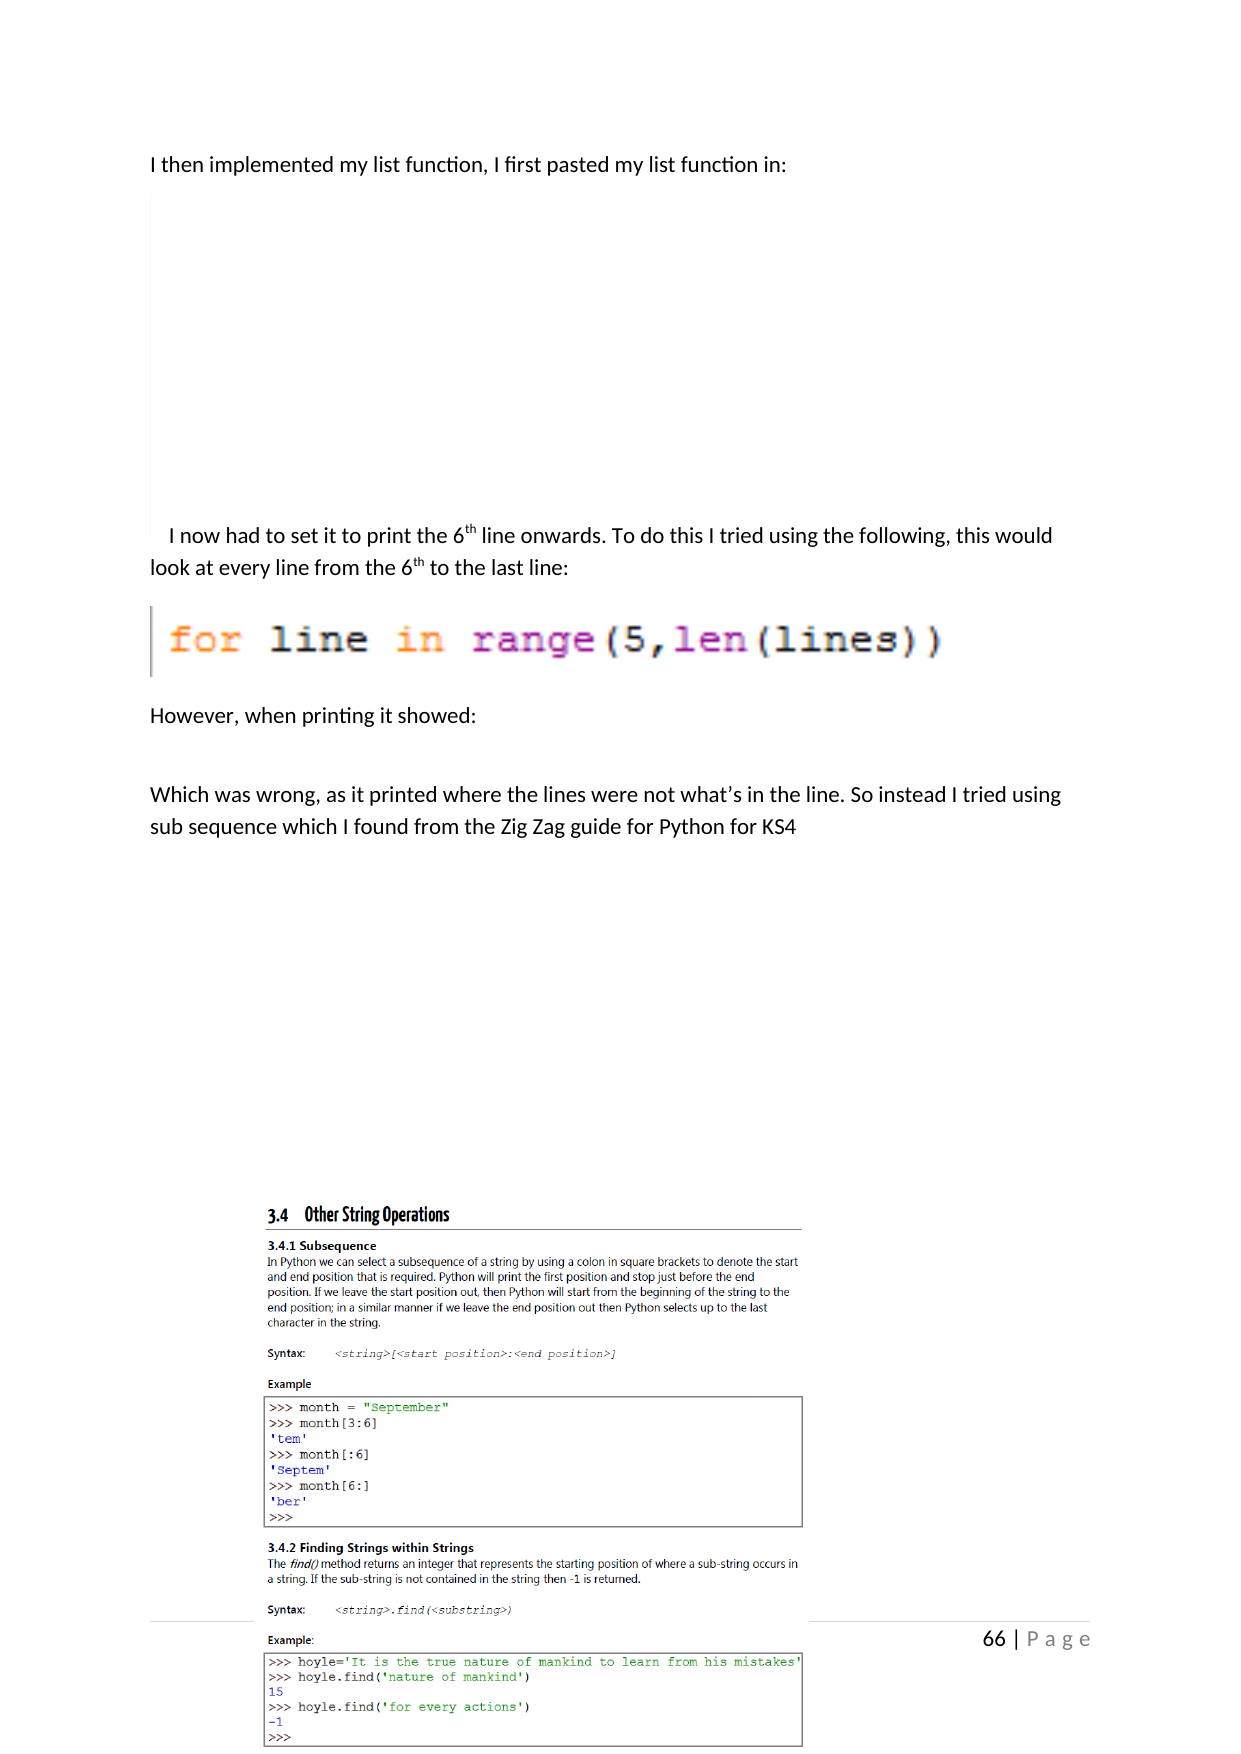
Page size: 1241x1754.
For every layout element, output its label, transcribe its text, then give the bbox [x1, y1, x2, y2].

text Which was wrong, as it printed where the lines were not what’s in the line. So instead I tried using sub sequence which I found from the Zig Zag guide for Python for KS4 [150, 780, 1090, 840]
text I now had to set it to print the 6th line onwards. To do this I tried using the following, this would look at every line from the 6th to the last line: [150, 521, 1090, 581]
picture [150, 606, 1043, 677]
text However, when printing it showed: [150, 702, 1090, 730]
picture [253, 1201, 810, 1754]
text I then implemented my list function, I first pasted my list function in: [150, 150, 1090, 178]
